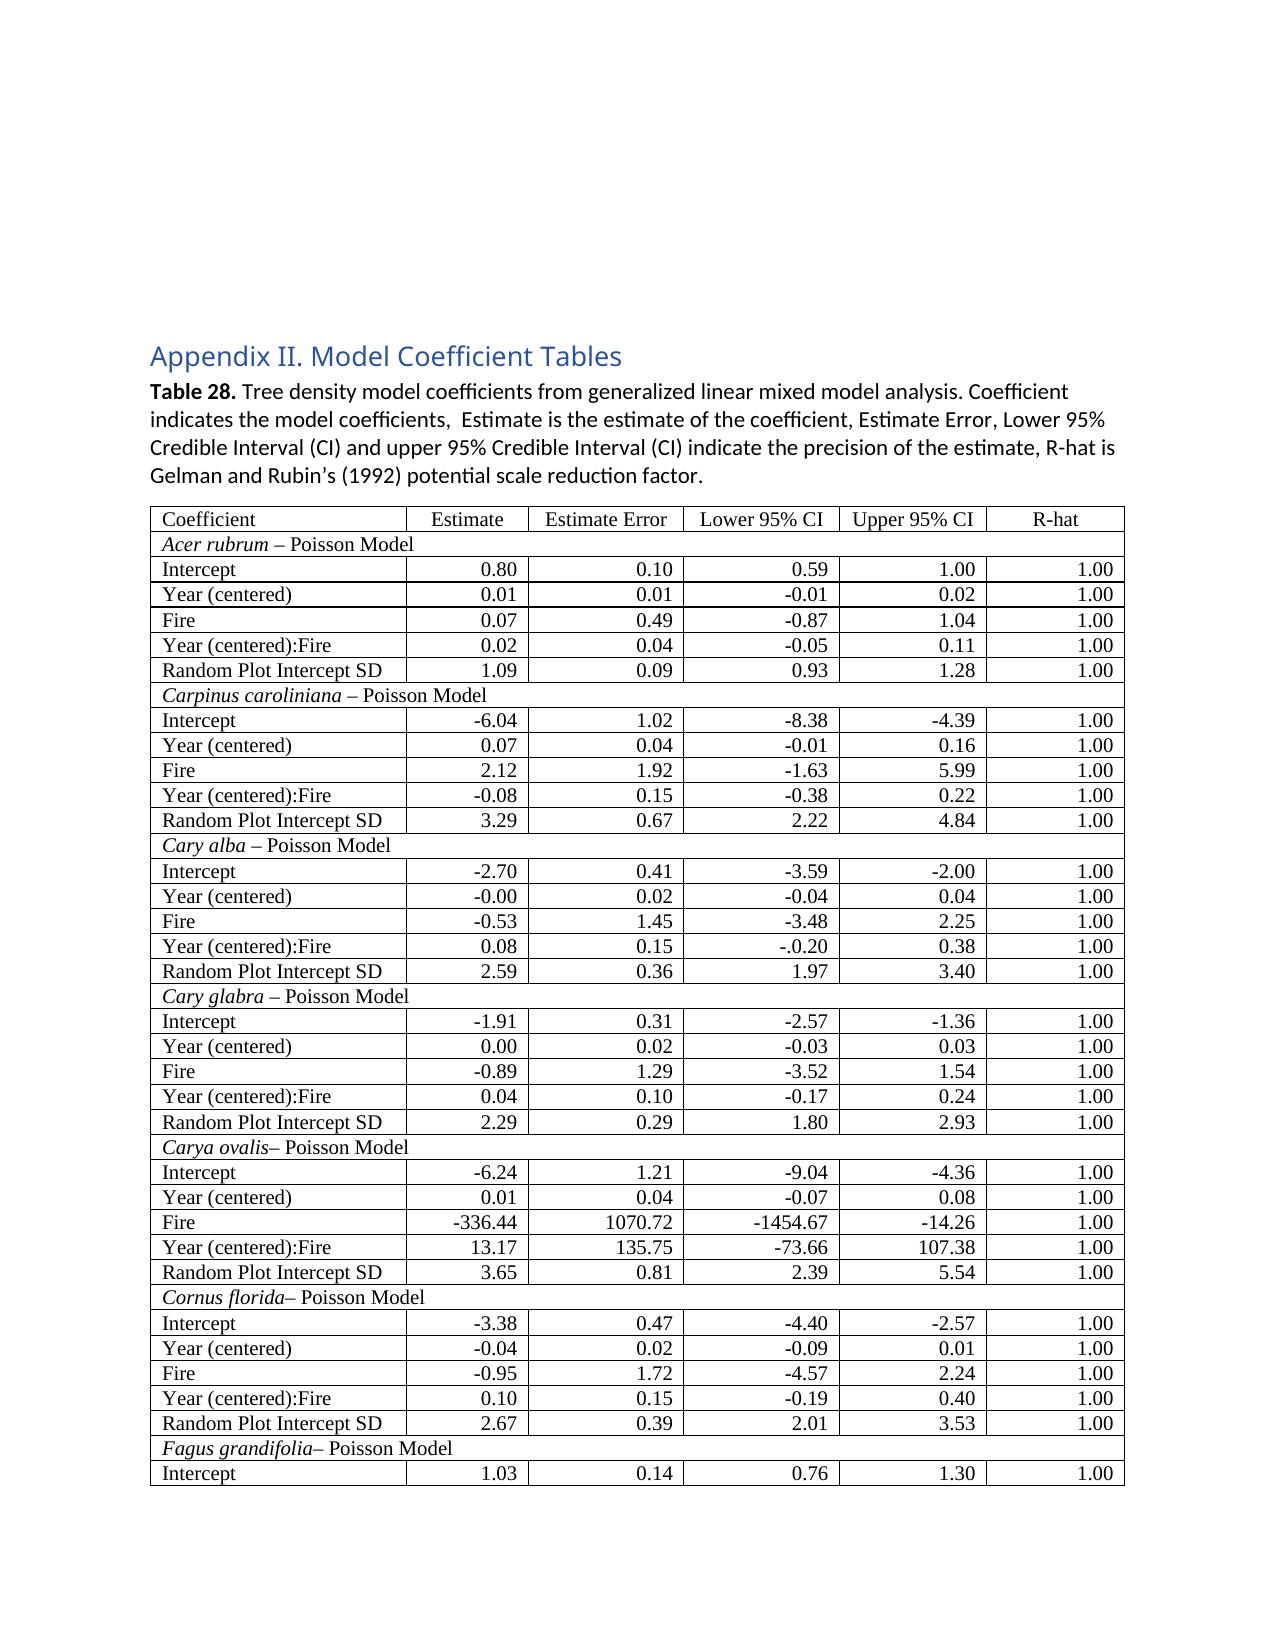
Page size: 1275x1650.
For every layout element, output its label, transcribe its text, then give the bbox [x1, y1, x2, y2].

table_cell 1.92 [529, 758, 683, 782]
table_cell 0.08 [407, 934, 528, 958]
table_cell -6.24 [407, 1160, 528, 1184]
table_cell 0.81 [529, 1260, 683, 1284]
table_cell Year (centered) [151, 1185, 406, 1209]
table_cell 0.14 [529, 1461, 683, 1485]
table_cell -.0.20 [684, 934, 839, 958]
table_cell -8.38 [684, 708, 839, 732]
table_cell 0.02 [529, 1034, 683, 1058]
table_header Estimate [407, 507, 528, 531]
table_cell 0.40 [840, 1386, 986, 1410]
table_cell 0.01 [529, 583, 683, 606]
table_cell Intercept [151, 1009, 406, 1033]
table_cell Fire [151, 608, 406, 632]
table_cell 1.00 [987, 608, 1124, 632]
table_cell -3.38 [407, 1310, 528, 1334]
table_cell 0.15 [529, 1386, 683, 1410]
table_cell Fire [151, 758, 406, 782]
table_cell 1.72 [529, 1361, 683, 1385]
table_cell 1.00 [987, 583, 1124, 606]
table_cell 1.00 [987, 1461, 1124, 1485]
table_cell 0.10 [529, 1085, 683, 1108]
table_cell 0.08 [840, 1185, 986, 1209]
table_cell 1.29 [529, 1059, 683, 1083]
table_cell 0.16 [840, 733, 986, 757]
table_cell 0.04 [529, 633, 683, 657]
table_cell 1.00 [987, 808, 1124, 832]
table_cell 0.38 [840, 934, 986, 958]
table_cell 0.24 [840, 1085, 986, 1108]
table_cell 0.49 [529, 608, 683, 632]
table_cell 3.53 [840, 1411, 986, 1435]
table_cell Acer rubrum – Poisson Model [151, 532, 1124, 556]
table_cell -0.04 [407, 1336, 528, 1359]
table_cell Intercept [151, 708, 406, 732]
table_cell -2.57 [840, 1310, 986, 1334]
table_cell Random Plot Intercept SD [151, 658, 406, 682]
table_cell 2.25 [840, 909, 986, 933]
table_cell 2.29 [407, 1110, 528, 1134]
table_cell 1.00 [987, 1235, 1124, 1259]
table_cell 0.10 [407, 1386, 528, 1410]
table_cell 0.36 [529, 959, 683, 983]
table_cell 0.02 [840, 583, 986, 606]
table_cell -0.19 [684, 1386, 839, 1410]
table_cell 0.10 [529, 557, 683, 581]
table_cell 1.00 [987, 1185, 1124, 1209]
table_cell 1.00 [987, 1110, 1124, 1134]
table_header R-hat [987, 507, 1124, 531]
table_cell 1.04 [840, 608, 986, 632]
table_cell -3.52 [684, 1059, 839, 1083]
table_cell 0.04 [840, 884, 986, 908]
table_cell 0.11 [840, 633, 986, 657]
table_cell 0.02 [529, 884, 683, 908]
table_cell -4.36 [840, 1160, 986, 1184]
table_cell 1.28 [840, 658, 986, 682]
table_cell Random Plot Intercept SD [151, 959, 406, 983]
table_cell 1.00 [987, 859, 1124, 883]
table_header Upper 95% CI [840, 507, 986, 531]
table_cell 2.01 [684, 1411, 839, 1435]
table_cell 2.24 [840, 1361, 986, 1385]
table_cell 1070.72 [529, 1210, 683, 1234]
table_cell -0.95 [407, 1361, 528, 1385]
table_cell -0.07 [684, 1185, 839, 1209]
table_cell Random Plot Intercept SD [151, 1260, 406, 1284]
table_cell 1.00 [987, 658, 1124, 682]
table_cell -0.04 [684, 884, 839, 908]
table_cell Year (centered) [151, 1034, 406, 1058]
table_cell 1.00 [987, 1059, 1124, 1083]
table_cell Fire [151, 909, 406, 933]
table_cell -1.36 [840, 1009, 986, 1033]
table_cell -0.89 [407, 1059, 528, 1083]
table_cell 1.45 [529, 909, 683, 933]
table_cell Cornus florida– Poisson Model [151, 1285, 1124, 1309]
table_cell 1.21 [529, 1160, 683, 1184]
table_cell 1.00 [987, 733, 1124, 757]
table_cell Intercept [151, 557, 406, 581]
table_cell -2.00 [840, 859, 986, 883]
table_cell Cary alba – Poisson Model [151, 834, 1124, 857]
table_cell -0.01 [684, 733, 839, 757]
table_cell 0.04 [529, 733, 683, 757]
table_cell -6.04 [407, 708, 528, 732]
table_cell 1.30 [840, 1461, 986, 1485]
table_cell 0.03 [840, 1034, 986, 1058]
table_cell 0.04 [529, 1185, 683, 1209]
table_cell 2.67 [407, 1411, 528, 1435]
table_cell 1.00 [987, 1411, 1124, 1435]
table_cell Year (centered):Fire [151, 1386, 406, 1410]
table_cell 1.00 [987, 1336, 1124, 1359]
table_cell Random Plot Intercept SD [151, 808, 406, 832]
table_cell 4.84 [840, 808, 986, 832]
table_cell 0.15 [529, 783, 683, 807]
table_cell 2.59 [407, 959, 528, 983]
table_cell Year (centered) [151, 583, 406, 606]
table_cell Fire [151, 1210, 406, 1234]
table_cell 1.02 [529, 708, 683, 732]
table_cell 2.39 [684, 1260, 839, 1284]
table_cell 0.93 [684, 658, 839, 682]
table_cell -0.17 [684, 1085, 839, 1108]
table_cell 0.00 [407, 1034, 528, 1058]
table_cell Intercept [151, 859, 406, 883]
table_cell -3.48 [684, 909, 839, 933]
table_cell Fire [151, 1361, 406, 1385]
table_cell -2.70 [407, 859, 528, 883]
table_cell Year (centered) [151, 733, 406, 757]
table_cell 2.22 [684, 808, 839, 832]
table_cell 1.00 [987, 884, 1124, 908]
table_cell 1.00 [987, 557, 1124, 581]
table_header Lower 95% CI [684, 507, 839, 531]
table_cell -4.57 [684, 1361, 839, 1385]
table_cell 0.09 [529, 658, 683, 682]
table_cell 1.80 [684, 1110, 839, 1134]
table_cell 0.59 [684, 557, 839, 581]
table_cell -0.01 [684, 583, 839, 606]
table_cell 1.54 [840, 1059, 986, 1083]
table_cell 0.15 [529, 934, 683, 958]
table_cell 3.65 [407, 1260, 528, 1284]
table_cell 1.00 [987, 959, 1124, 983]
table_cell Fagus grandifolia– Poisson Model [151, 1436, 1124, 1460]
table_cell 1.00 [987, 1085, 1124, 1108]
table_cell Intercept [151, 1160, 406, 1184]
table_cell 5.99 [840, 758, 986, 782]
table_cell 0.04 [407, 1085, 528, 1108]
table_cell 0.22 [840, 783, 986, 807]
table_cell Cary glabra – Poisson Model [151, 984, 1124, 1008]
table_cell Intercept [151, 1461, 406, 1485]
table_cell -0.03 [684, 1034, 839, 1058]
table_cell 1.00 [987, 1310, 1124, 1334]
table_cell -0.09 [684, 1336, 839, 1359]
table_cell Fire [151, 1059, 406, 1083]
table_cell Year (centered):Fire [151, 1235, 406, 1259]
table_cell Year (centered):Fire [151, 1085, 406, 1108]
table_cell 0.41 [529, 859, 683, 883]
table_cell 1.00 [987, 934, 1124, 958]
table_cell 1.00 [987, 708, 1124, 732]
table_cell 0.07 [407, 733, 528, 757]
table_cell 0.01 [407, 583, 528, 606]
table_cell Year (centered):Fire [151, 783, 406, 807]
table_cell -73.66 [684, 1235, 839, 1259]
table_cell Random Plot Intercept SD [151, 1411, 406, 1435]
table_cell -0.53 [407, 909, 528, 933]
table_cell 1.97 [684, 959, 839, 983]
table_cell 1.09 [407, 658, 528, 682]
table_cell 1.00 [987, 1260, 1124, 1284]
table_cell Random Plot Intercept SD [151, 1110, 406, 1134]
table_cell 0.47 [529, 1310, 683, 1334]
table_cell 0.01 [840, 1336, 986, 1359]
table_cell -3.59 [684, 859, 839, 883]
table_cell Intercept [151, 1310, 406, 1334]
table_cell Year (centered) [151, 1336, 406, 1359]
table_cell 1.00 [987, 633, 1124, 657]
table_cell -4.39 [840, 708, 986, 732]
table_cell 1.00 [987, 909, 1124, 933]
table_cell 1.00 [987, 783, 1124, 807]
table_cell -0.87 [684, 608, 839, 632]
table_cell 1.00 [987, 1361, 1124, 1385]
table_cell 135.75 [529, 1235, 683, 1259]
table_cell 2.93 [840, 1110, 986, 1134]
table_cell Year (centered):Fire [151, 633, 406, 657]
table_header Estimate Error [529, 507, 683, 531]
table_cell 0.80 [407, 557, 528, 581]
table_cell 0.67 [529, 808, 683, 832]
table_cell -2.57 [684, 1009, 839, 1033]
table_cell -336.44 [407, 1210, 528, 1234]
subtitle Appendix II. Model Coefficient Tables [150, 337, 1125, 374]
table_cell -1.91 [407, 1009, 528, 1033]
table_cell 13.17 [407, 1235, 528, 1259]
table_cell 5.54 [840, 1260, 986, 1284]
table_header Coefficient [151, 507, 406, 531]
table_cell -9.04 [684, 1160, 839, 1184]
table_cell 1.03 [407, 1461, 528, 1485]
table_cell 1.00 [987, 1160, 1124, 1184]
table_cell 0.29 [529, 1110, 683, 1134]
table_cell Carya ovalis– Poisson Model [151, 1135, 1124, 1159]
text Table 28. Tree density model coefficients from generalized linear mixed model analysis. Coefficient indicates the model coefficients, Estimate is the estimate of the coefficient, Estimate Error, Lower 95% Credible Interval (CI) and upper 95% Credible Interval (CI) indicate the precision of the estimate, R-hat is Gelman and Rubin’s (1992) potential scale reduction factor. [150, 377, 1125, 489]
table_cell 1.00 [987, 1034, 1124, 1058]
table_cell -0.05 [684, 633, 839, 657]
table_cell Carpinus caroliniana – Poisson Model [151, 683, 1124, 707]
table_cell -0.08 [407, 783, 528, 807]
table_cell 0.39 [529, 1411, 683, 1435]
table_cell 1.00 [840, 557, 986, 581]
table_cell 1.00 [987, 758, 1124, 782]
table_cell -4.40 [684, 1310, 839, 1334]
table_cell 0.31 [529, 1009, 683, 1033]
table_cell 0.02 [529, 1336, 683, 1359]
table_cell 0.02 [407, 633, 528, 657]
table_cell Year (centered) [151, 884, 406, 908]
table_cell 1.00 [987, 1210, 1124, 1234]
table_cell 1.00 [987, 1386, 1124, 1410]
table_cell -14.26 [840, 1210, 986, 1234]
table_cell -0.38 [684, 783, 839, 807]
table_cell 0.01 [407, 1185, 528, 1209]
table_cell 3.40 [840, 959, 986, 983]
table_cell Year (centered):Fire [151, 934, 406, 958]
table_cell 2.12 [407, 758, 528, 782]
table_cell -1.63 [684, 758, 839, 782]
table_cell 0.07 [407, 608, 528, 632]
table_cell -0.00 [407, 884, 528, 908]
table_cell 1.00 [987, 1009, 1124, 1033]
table_cell 3.29 [407, 808, 528, 832]
table_cell 0.76 [684, 1461, 839, 1485]
table_cell -1454.67 [684, 1210, 839, 1234]
table_cell 107.38 [840, 1235, 986, 1259]
